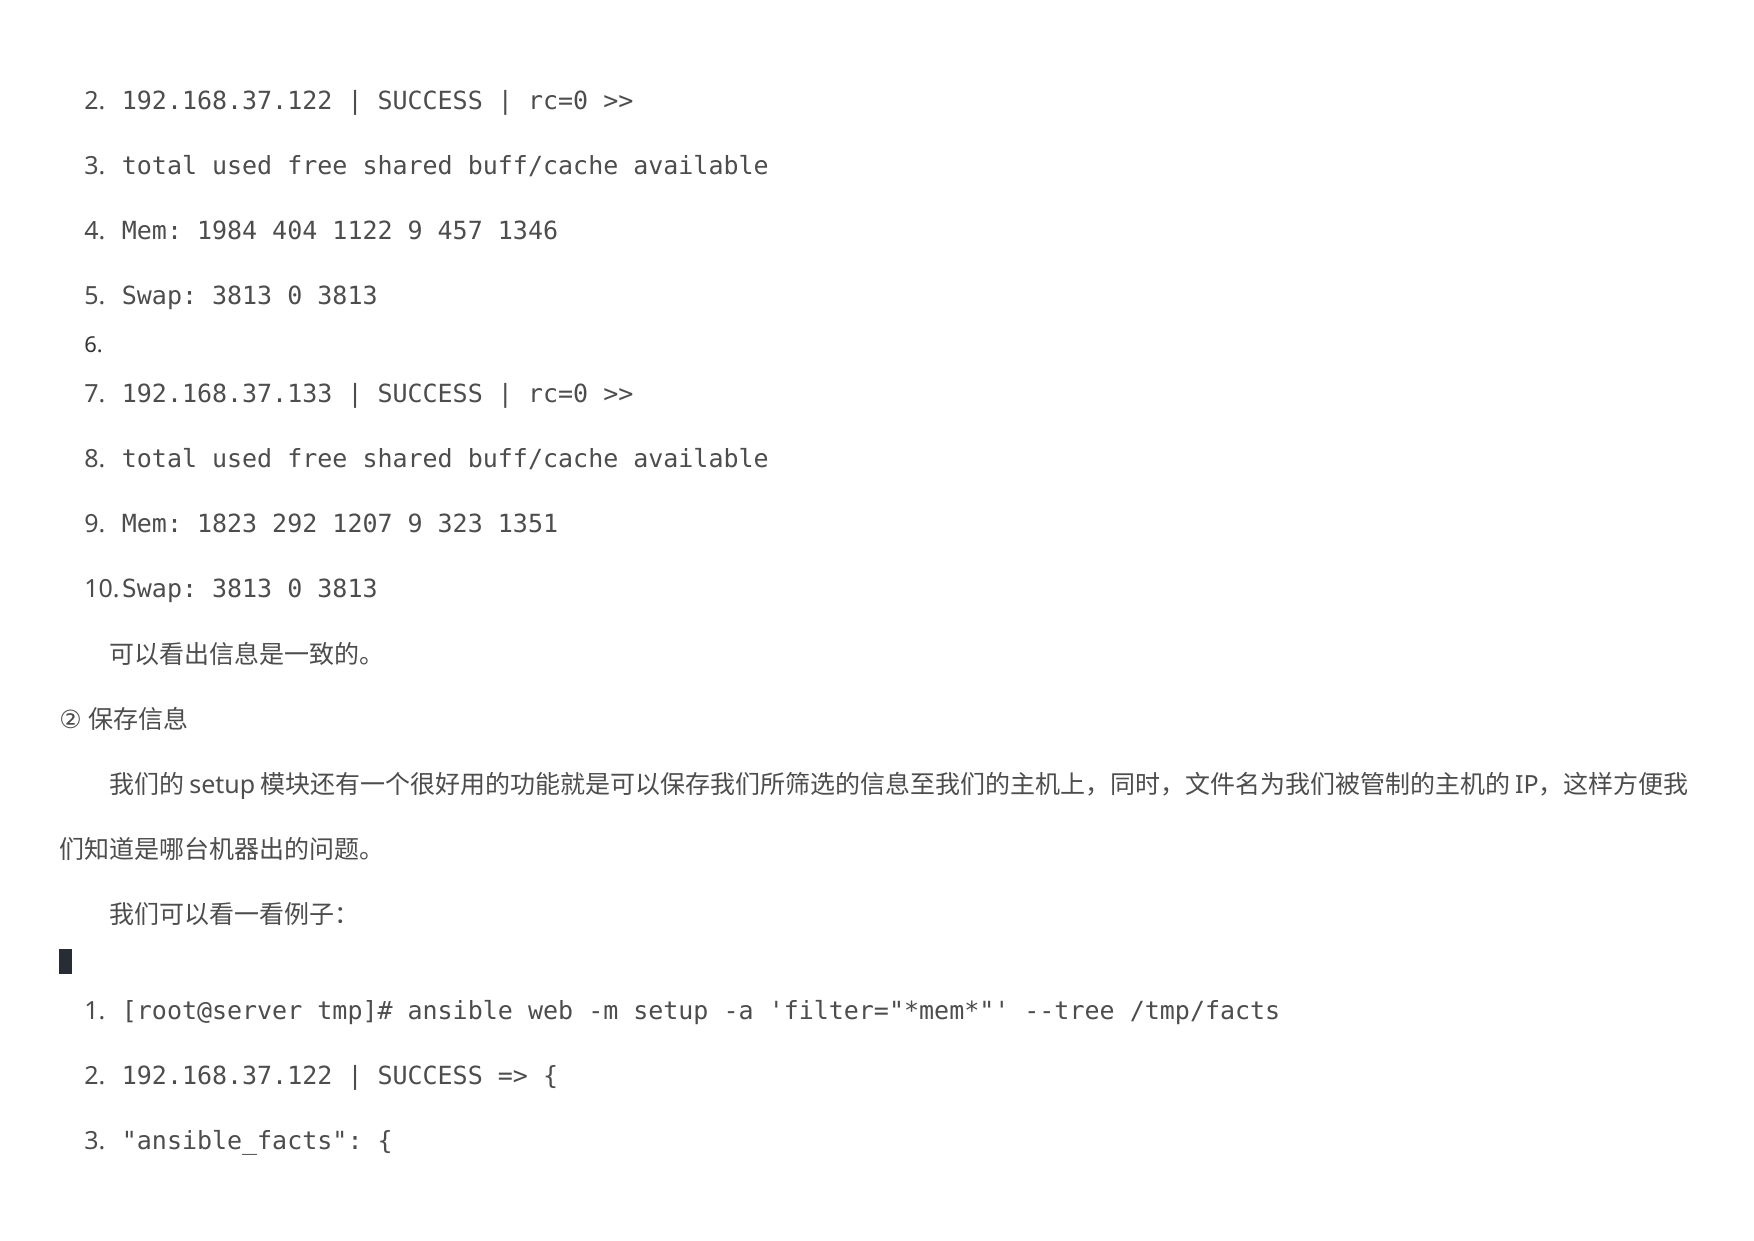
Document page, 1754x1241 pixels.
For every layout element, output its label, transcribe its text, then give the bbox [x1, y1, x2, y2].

list total used free shared buff/cache available [84, 425, 1695, 490]
list "ansible_facts": { [84, 1108, 1695, 1173]
list Swap: 3813 0 3813 [84, 263, 1695, 328]
list Mem: 1984 404 1122 9 457 1346 [84, 198, 1695, 263]
list 192.168.37.122 | SUCCESS | rc=0 >> [84, 68, 1695, 133]
list 192.168.37.122 | SUCCESS => { [84, 1043, 1695, 1108]
list 192.168.37.133 | SUCCESS | rc=0 >> [84, 360, 1695, 425]
list Mem: 1823 292 1207 9 323 1351 [84, 490, 1695, 555]
list [root@server tmp]# ansible web -m setup -a 'filter="*mem*"' --tree /tmp/facts [84, 978, 1695, 1043]
text 可以看出信息是一致的。 ② 保存信息 我们的setup模块还有一个很好用的功能就是可以保存我们所筛选的信息至我们的主机上，同时，文件名为我们被管制的主机的IP，这样方便我们知道是哪台机器出的问题。 我们可以看一看例子： [59, 620, 1695, 945]
list total used free shared buff/cache available [84, 133, 1695, 198]
list Swap: 3813 0 3813 [84, 555, 1695, 620]
